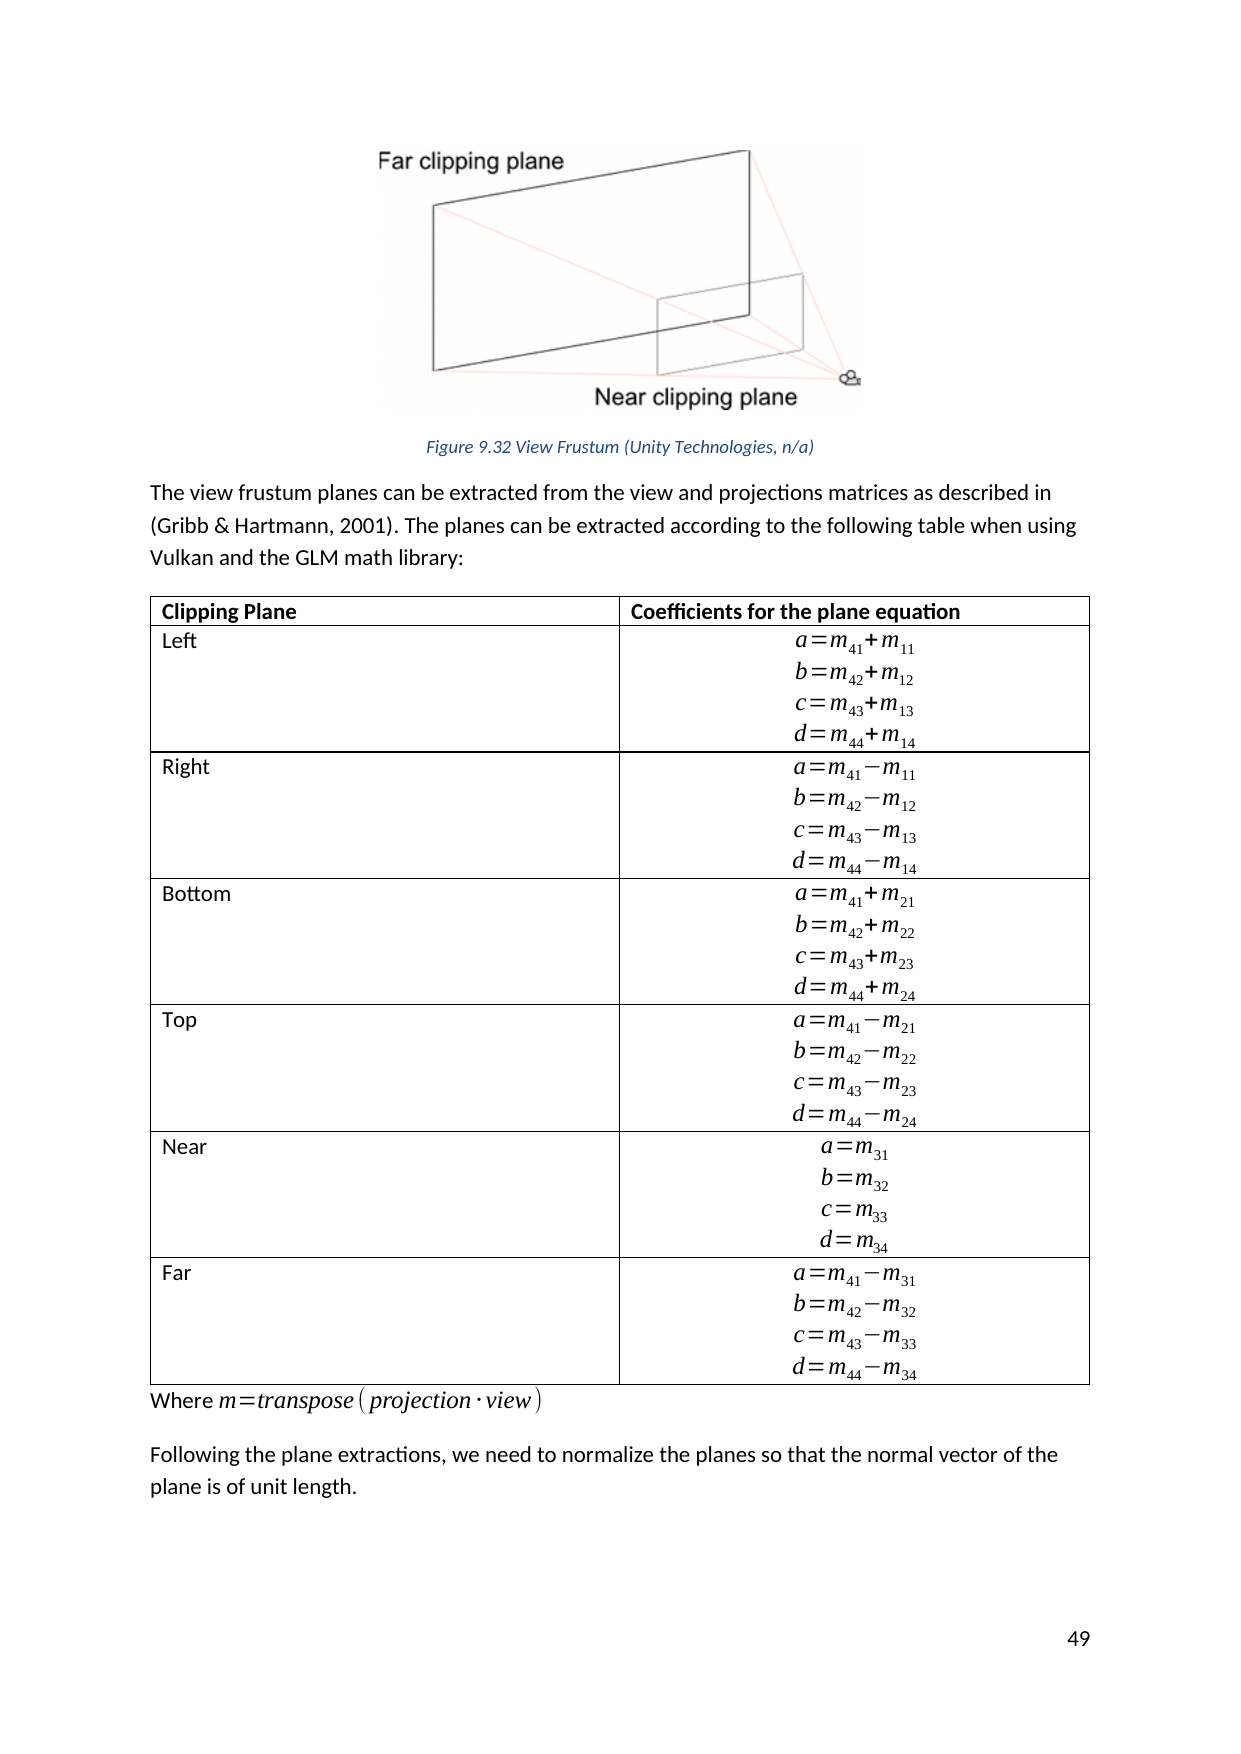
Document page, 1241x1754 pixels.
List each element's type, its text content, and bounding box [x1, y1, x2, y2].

table_header Clipping Plane [151, 597, 619, 625]
table_cell Far [151, 1258, 619, 1384]
table_cell Near [151, 1132, 619, 1257]
table_cell [620, 753, 1089, 878]
text Figure . View Frustum [150, 435, 1090, 458]
table_cell [620, 626, 1089, 751]
table_cell Left [151, 626, 619, 751]
table_cell [620, 1005, 1089, 1131]
table_cell [620, 879, 1089, 1004]
text Where [150, 1385, 1090, 1415]
text Following the plane extractions, we need to normalize the planes so that the normal vector of the plane is of unit length. [150, 1440, 1090, 1500]
table_cell [620, 1258, 1089, 1384]
table_cell Bottom [151, 879, 619, 1004]
table_cell Top [151, 1005, 619, 1131]
table_cell [620, 1132, 1089, 1257]
picture [379, 150, 861, 410]
table_cell Right [151, 753, 619, 878]
table_header Coefficients for the plane equation [620, 597, 1089, 625]
text The view frustum planes can be extracted from the view and projections matrices as described in . The planes can be extracted according to the following table when using Vulkan and the GLM math library: [150, 478, 1090, 571]
